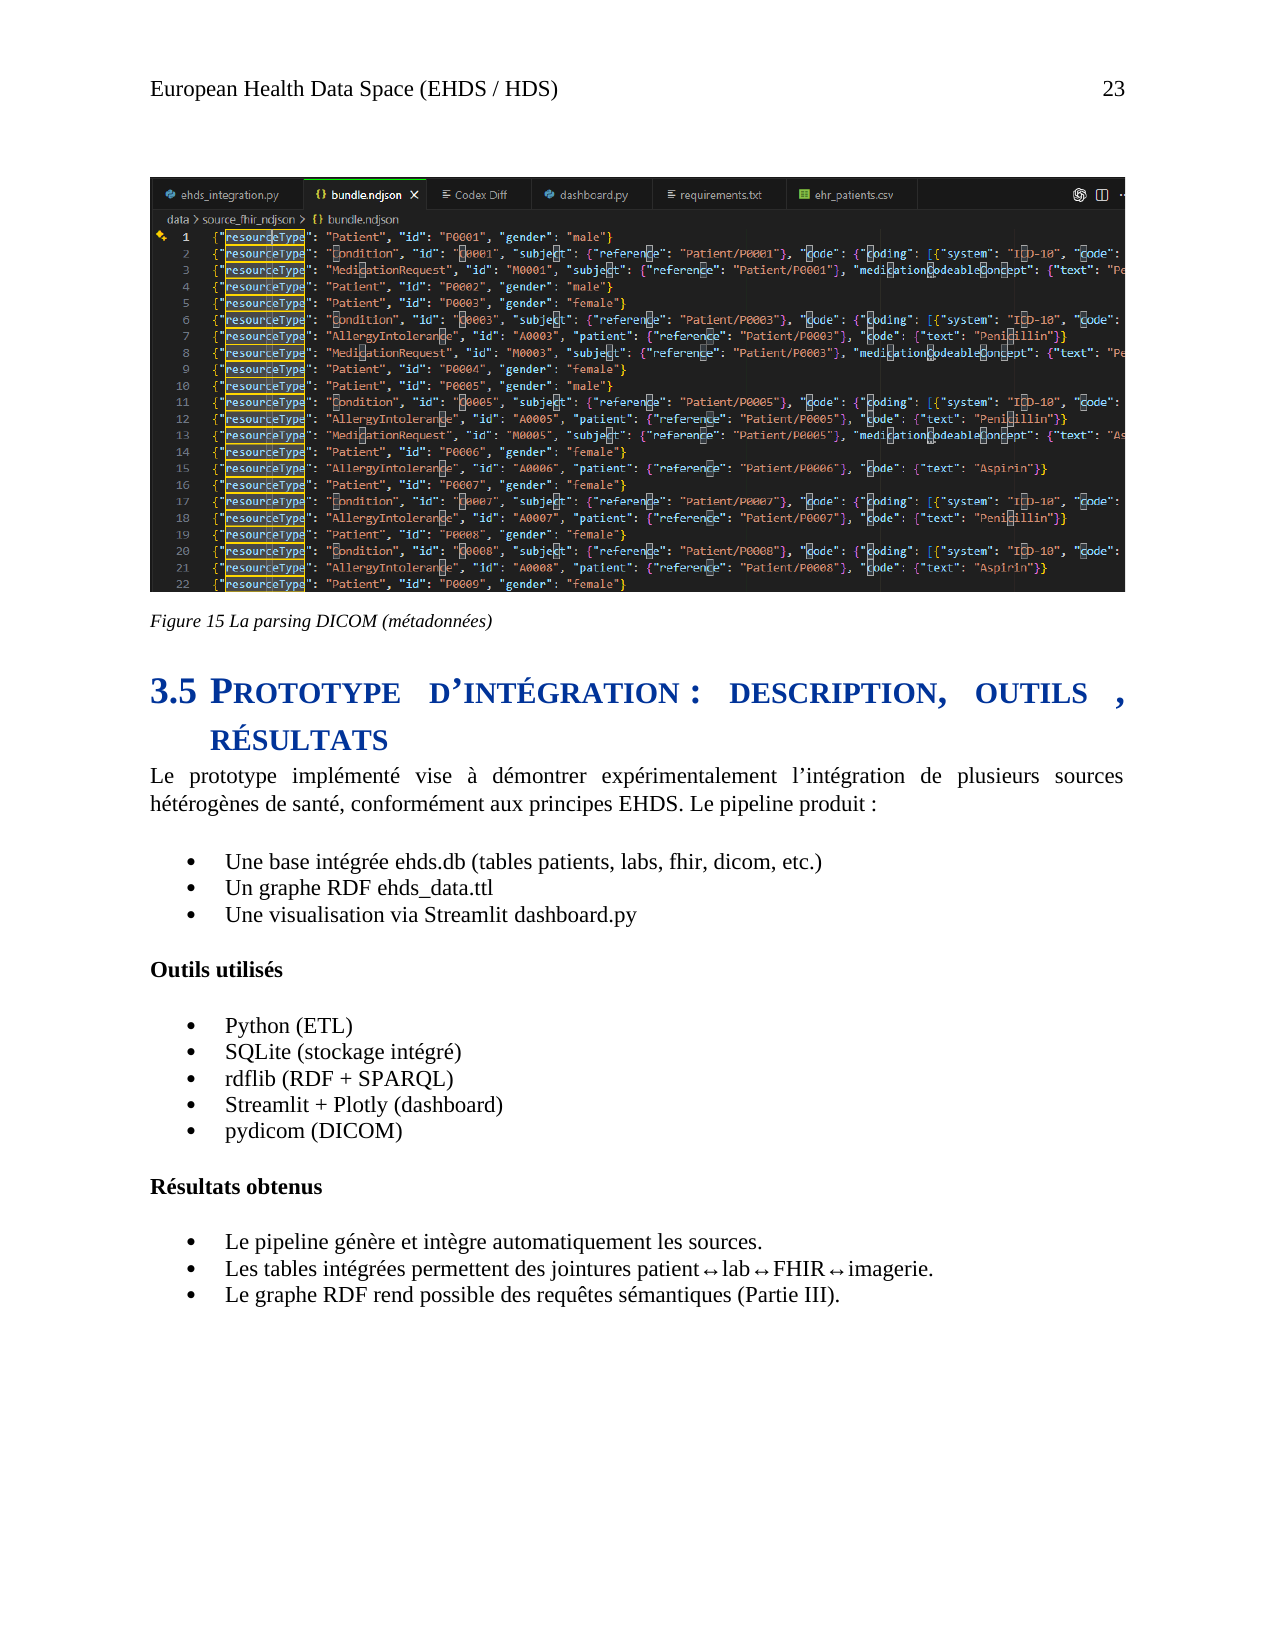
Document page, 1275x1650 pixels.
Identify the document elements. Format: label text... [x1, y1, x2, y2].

list pydicom (DICOM) [187, 1117, 1125, 1144]
list Streamlit + Plotly (dashboard) [187, 1091, 1125, 1117]
list Un graphe RDF ehds_data.ttl [187, 874, 1125, 901]
text Figure 15 La parsing DICOM (métadonnées) [150, 610, 1125, 631]
list Une visualisation via Streamlit dashboard.py [187, 901, 1125, 927]
picture [150, 177, 1125, 592]
list SQLite (stockage intégré) [187, 1038, 1125, 1064]
subtitle Prototype d’intégration : description, outils , résultats [150, 669, 1125, 759]
list Le graphe RDF rend possible des requêtes sémantiques (Partie III). [187, 1281, 1125, 1307]
text Résultats obtenus [150, 1173, 1125, 1199]
list Une base intégrée ehds.db (tables patients, labs, fhir, dicom, etc.) [187, 848, 1125, 874]
list rdflib (RDF + SPARQL) [187, 1064, 1125, 1091]
text Le prototype implémenté vise à démontrer expérimentalement l’intégration de plusieurs sources hétérogènes de santé, conformément aux principes EHDS. Le pipeline produit : [150, 762, 1125, 817]
list Python (ETL) [187, 1012, 1125, 1038]
text Outils utilisés [150, 956, 1125, 983]
list Le pipeline génère et intègre automatiquement les sources. [187, 1228, 1125, 1255]
list Les tables intégrées permettent des jointures patient↔lab↔FHIR↔imagerie. [187, 1255, 1125, 1281]
